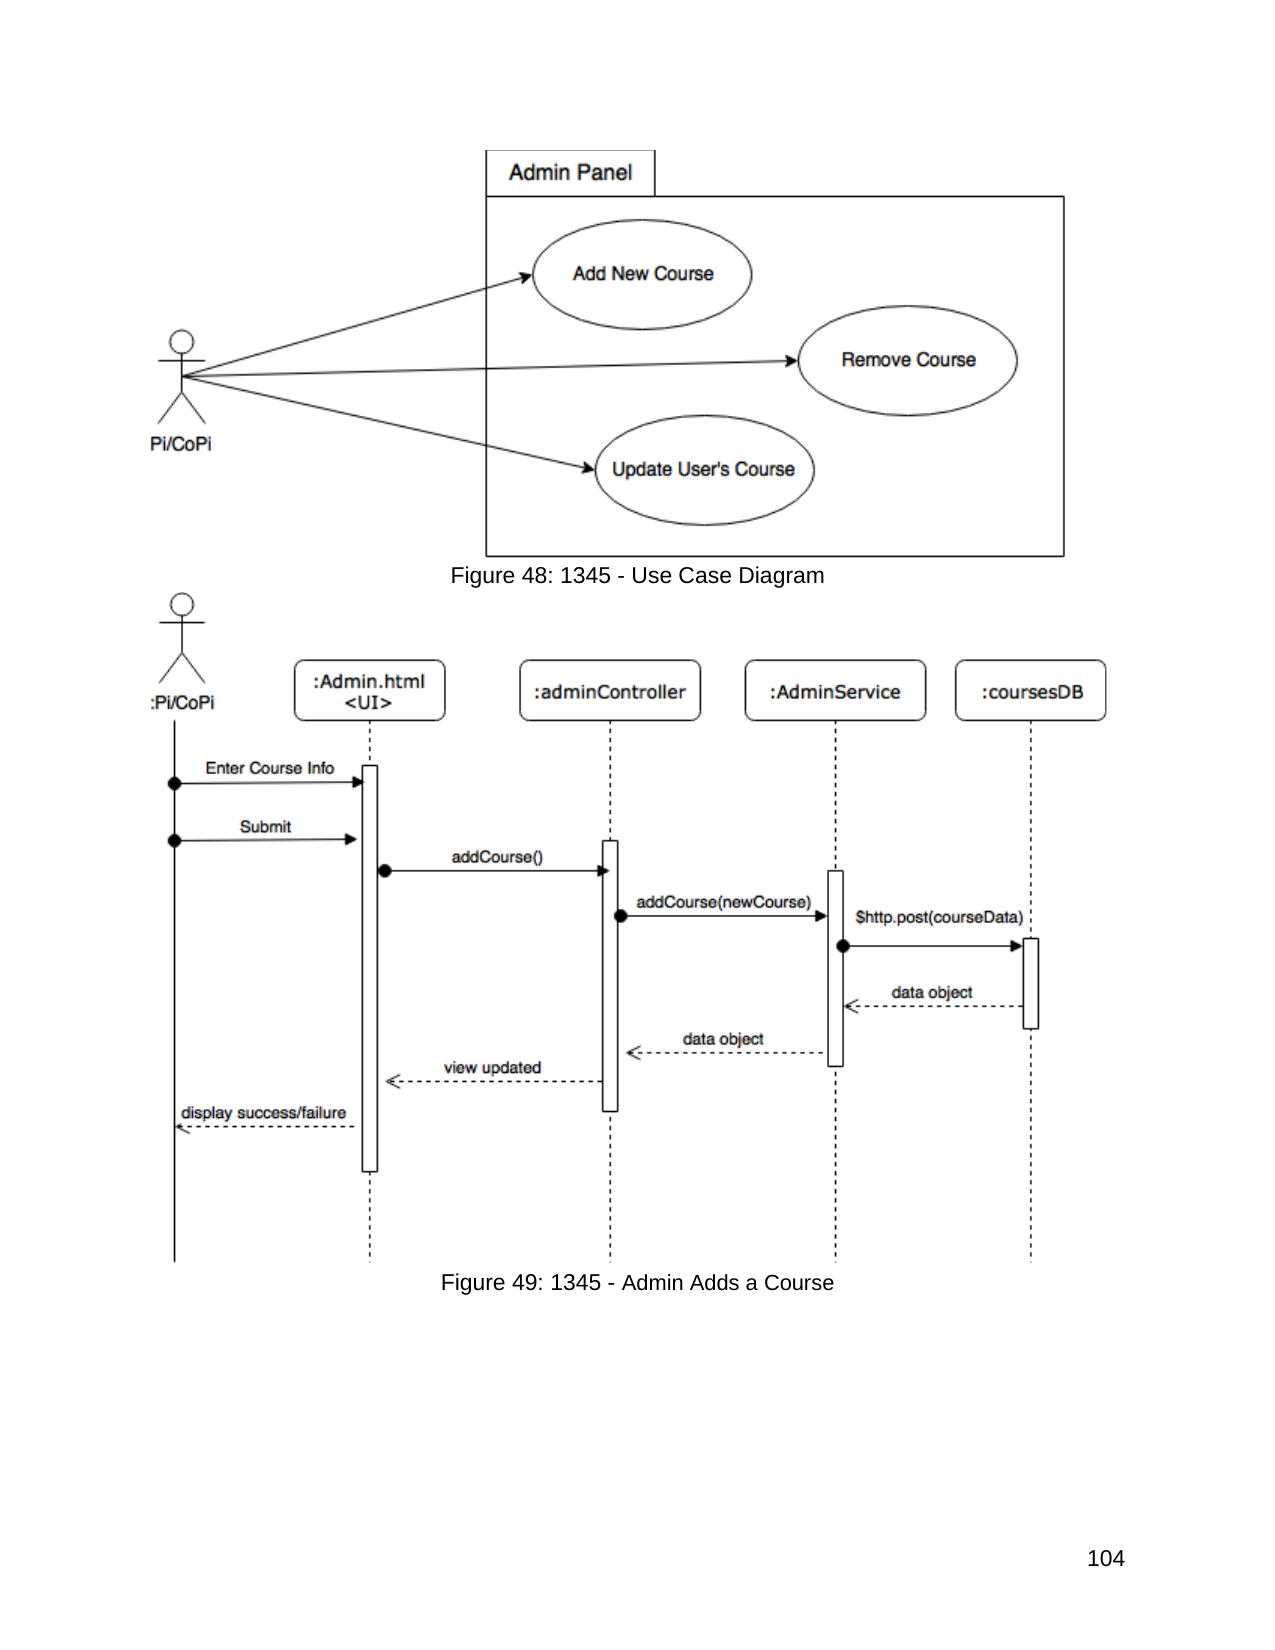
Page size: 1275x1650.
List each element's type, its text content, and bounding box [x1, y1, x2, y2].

picture [150, 592, 1107, 1266]
text Figure 48: 1345 - Use Case Diagram [150, 562, 1125, 588]
picture [150, 150, 1065, 559]
text Figure 49: 1345 - Admin Adds a Course [150, 1269, 1125, 1296]
